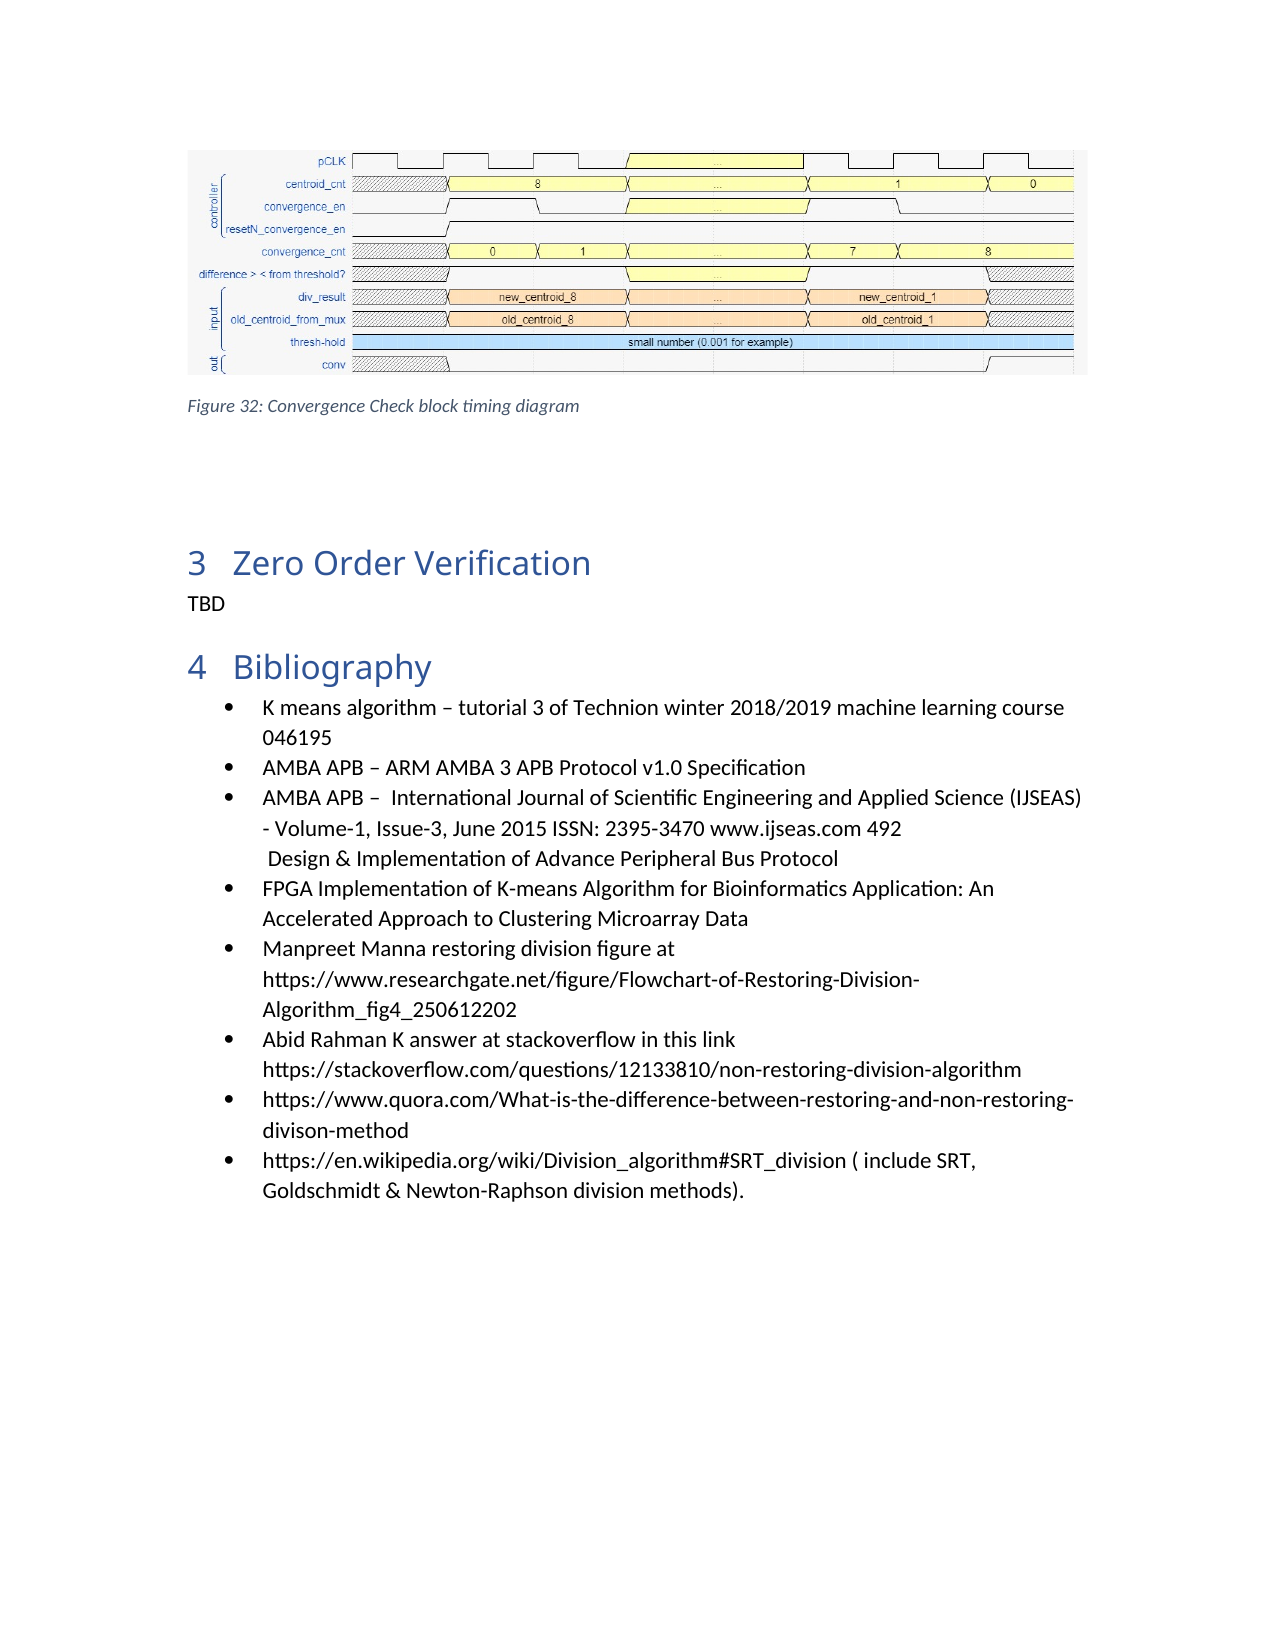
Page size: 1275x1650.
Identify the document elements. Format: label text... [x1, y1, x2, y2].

list https://www.quora.com/What-is-the-difference-between-restoring-and-non-restoring-divison-method [225, 1086, 1087, 1144]
text Figure : Convergence Check block timing diagram [187, 394, 1087, 417]
list Design & Implementation of Advance Peripheral Bus Protocol [262, 844, 1087, 872]
subtitle Zero Order Verification [187, 540, 1087, 585]
list FPGA Implementation of K-means Algorithm for Bioinformatics Application: An Accelerated Approach to Clustering Microarray Data [225, 874, 1087, 932]
subtitle Bibliography [187, 644, 1087, 689]
picture [187, 150, 1088, 375]
list AMBA APB – ARM AMBA 3 APB Protocol v1.0 Specification [225, 753, 1087, 781]
text TBD [187, 589, 1087, 617]
list https://en.wikipedia.org/wiki/Division_algorithm#SRT_division ( include SRT, Goldschmidt & Newton-Raphson division methods). [225, 1146, 1087, 1204]
list K means algorithm – tutorial 3 of Technion winter 2018/2019 machine learning course 046195 [225, 693, 1087, 751]
list AMBA APB – International Journal of Scientific Engineering and Applied Science (IJSEAS) - Volume-1, Issue-3, June 2015 ISSN: 2395-3470 www.ijseas.com 492 [225, 783, 1087, 842]
list Abid Rahman K answer at stackoverflow in this link https://stackoverflow.com/questions/12133810/non-restoring-division-algorithm [225, 1025, 1087, 1083]
list Manpreet Manna restoring division figure at https://www.researchgate.net/figure/Flowchart-of-Restoring-Division-Algorithm_fig4_250612202 [225, 934, 1087, 1023]
